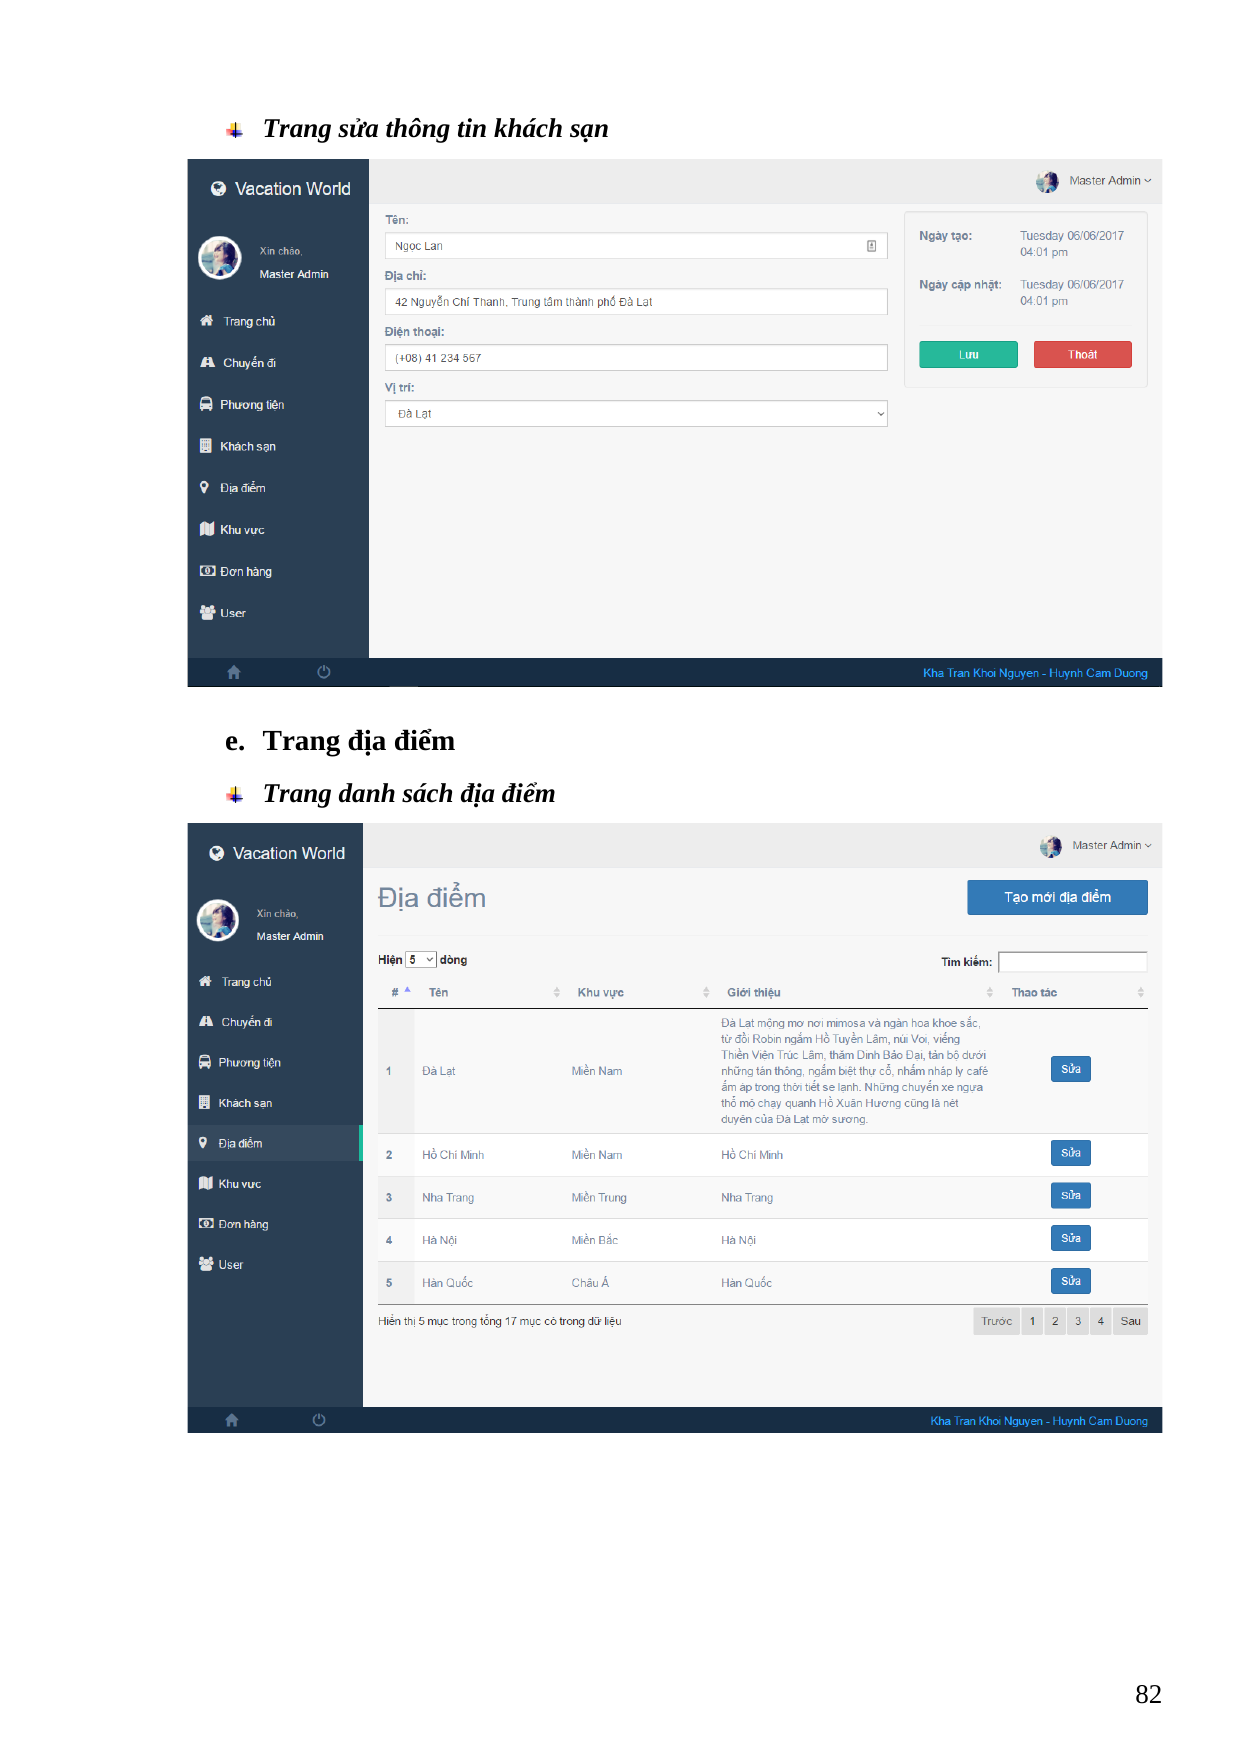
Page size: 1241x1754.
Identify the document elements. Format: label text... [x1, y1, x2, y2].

picture [187, 159, 1163, 687]
picture [226, 121, 243, 138]
text Trang địa điểm [225, 723, 1162, 756]
text Trang danh sách địa điểm [225, 777, 1162, 808]
picture [226, 785, 243, 803]
picture [187, 823, 1163, 1433]
text Trang sửa thông tin khách sạn [225, 112, 1162, 144]
